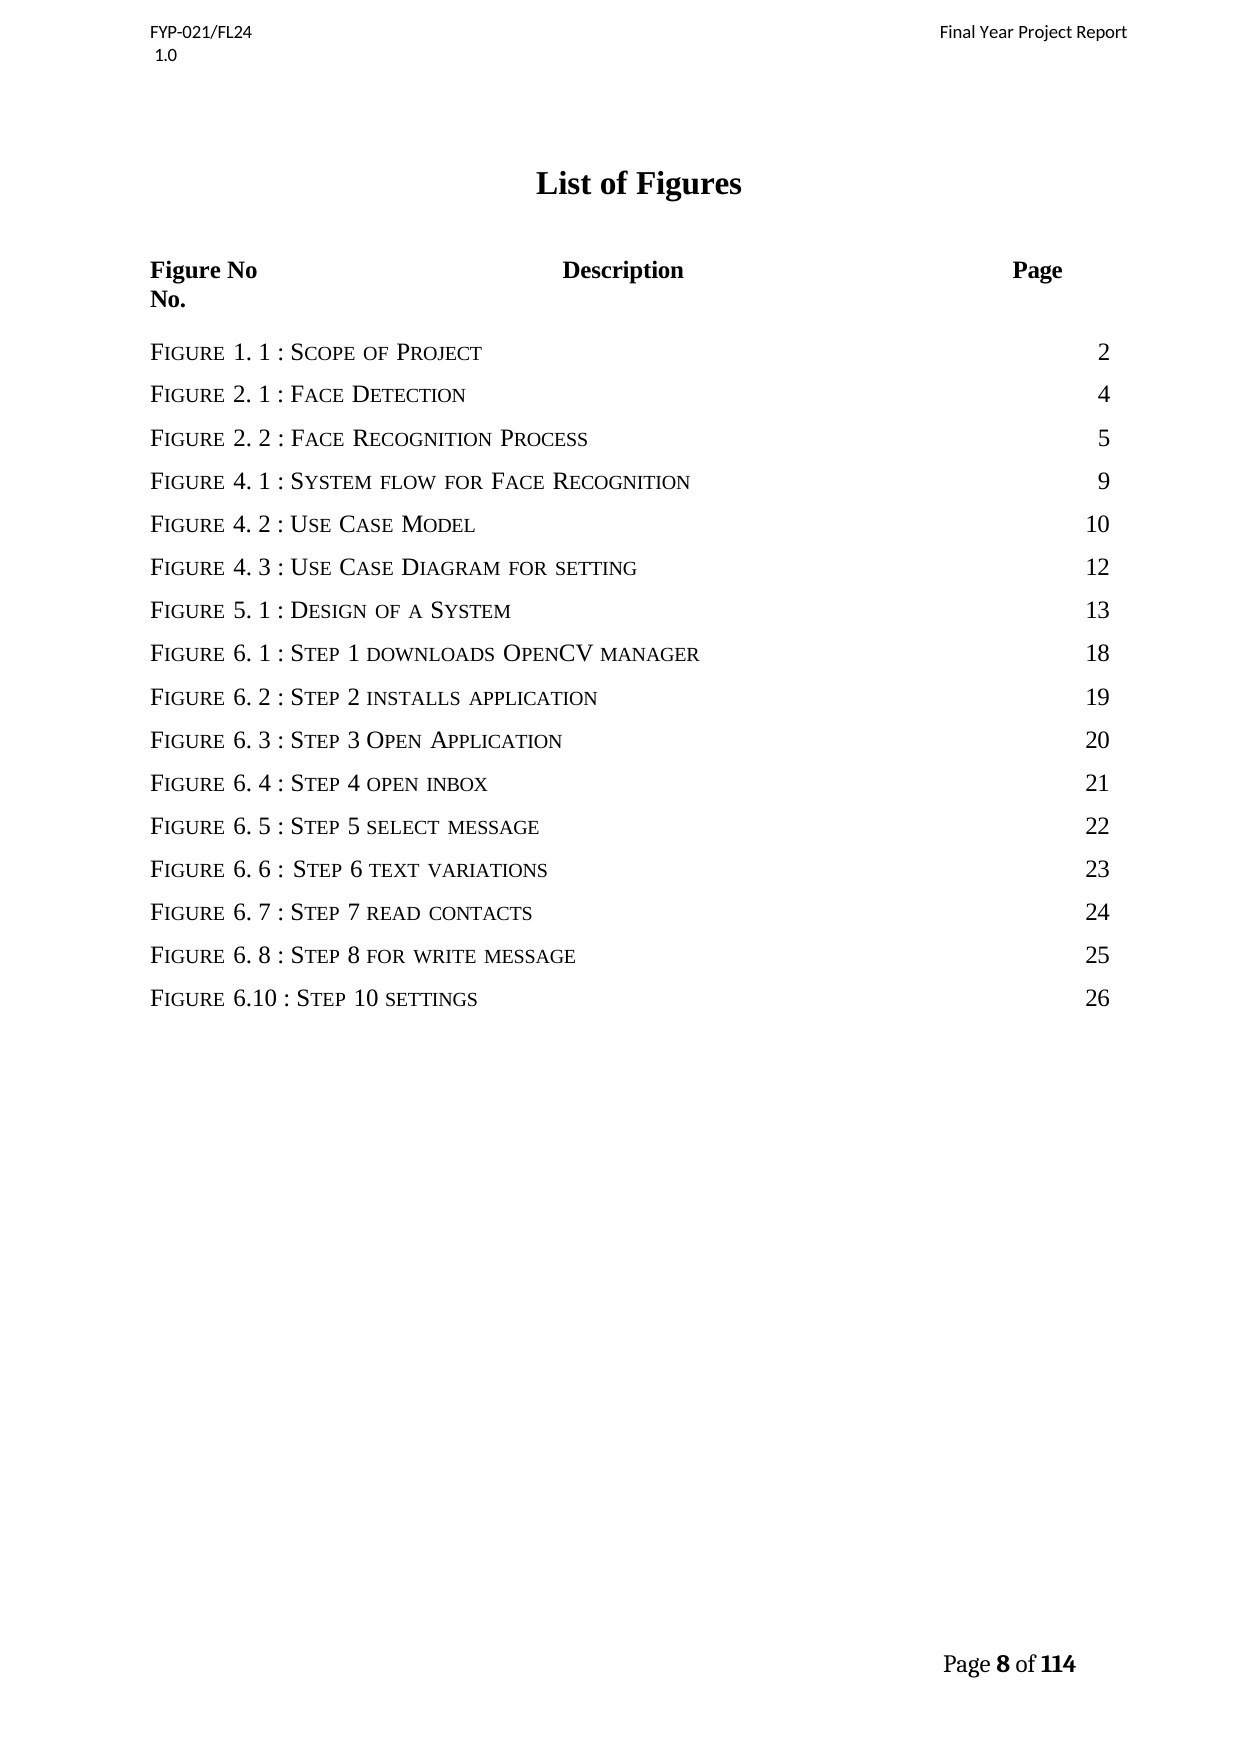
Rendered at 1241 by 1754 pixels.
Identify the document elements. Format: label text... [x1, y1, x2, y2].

text Figure 4. 3 : Use Case Diagram for setting 12 [150, 552, 1166, 581]
text Figure 4. 2 : Use Case Model 10 [150, 509, 1166, 538]
text Figure 6.10 : Step 10 settings 26 [150, 983, 1166, 1012]
text Figure 4. 1 : System flow for Face Recognition 9 [150, 466, 1166, 494]
text Figure 2. 1 : Face Detection 4 [150, 379, 1166, 408]
text List of Figures [180, 163, 1097, 201]
subtitle Figure No Description Page No. [150, 255, 1064, 313]
text Figure 6. 8 : Step 8 for write message 25 [150, 940, 1166, 969]
text Figure 2. 2 : Face Recognition Process 5 [150, 423, 1166, 452]
text Figure 6. 4 : Step 4 open inbox 21 [150, 768, 1166, 797]
text Figure 6. 3 : Step 3 Open Application 20 [150, 725, 1166, 753]
text Figure 6. 5 : Step 5 select message 22 [150, 811, 1166, 840]
text Figure 6. 1 : Step 1 downloads OpenCV manager 18 [150, 638, 1166, 667]
text Figure 6. 2 : Step 2 installs application 19 [150, 682, 1166, 710]
text Figure 6. 6 : Step 6 text variations 23 [150, 854, 1166, 883]
text Figure 5. 1 : Design of a System 13 [150, 595, 1166, 624]
text Figure 1. 1 : Scope of Project 2 [150, 337, 1166, 365]
text Figure 6. 7 : Step 7 read contacts 24 [150, 897, 1166, 926]
